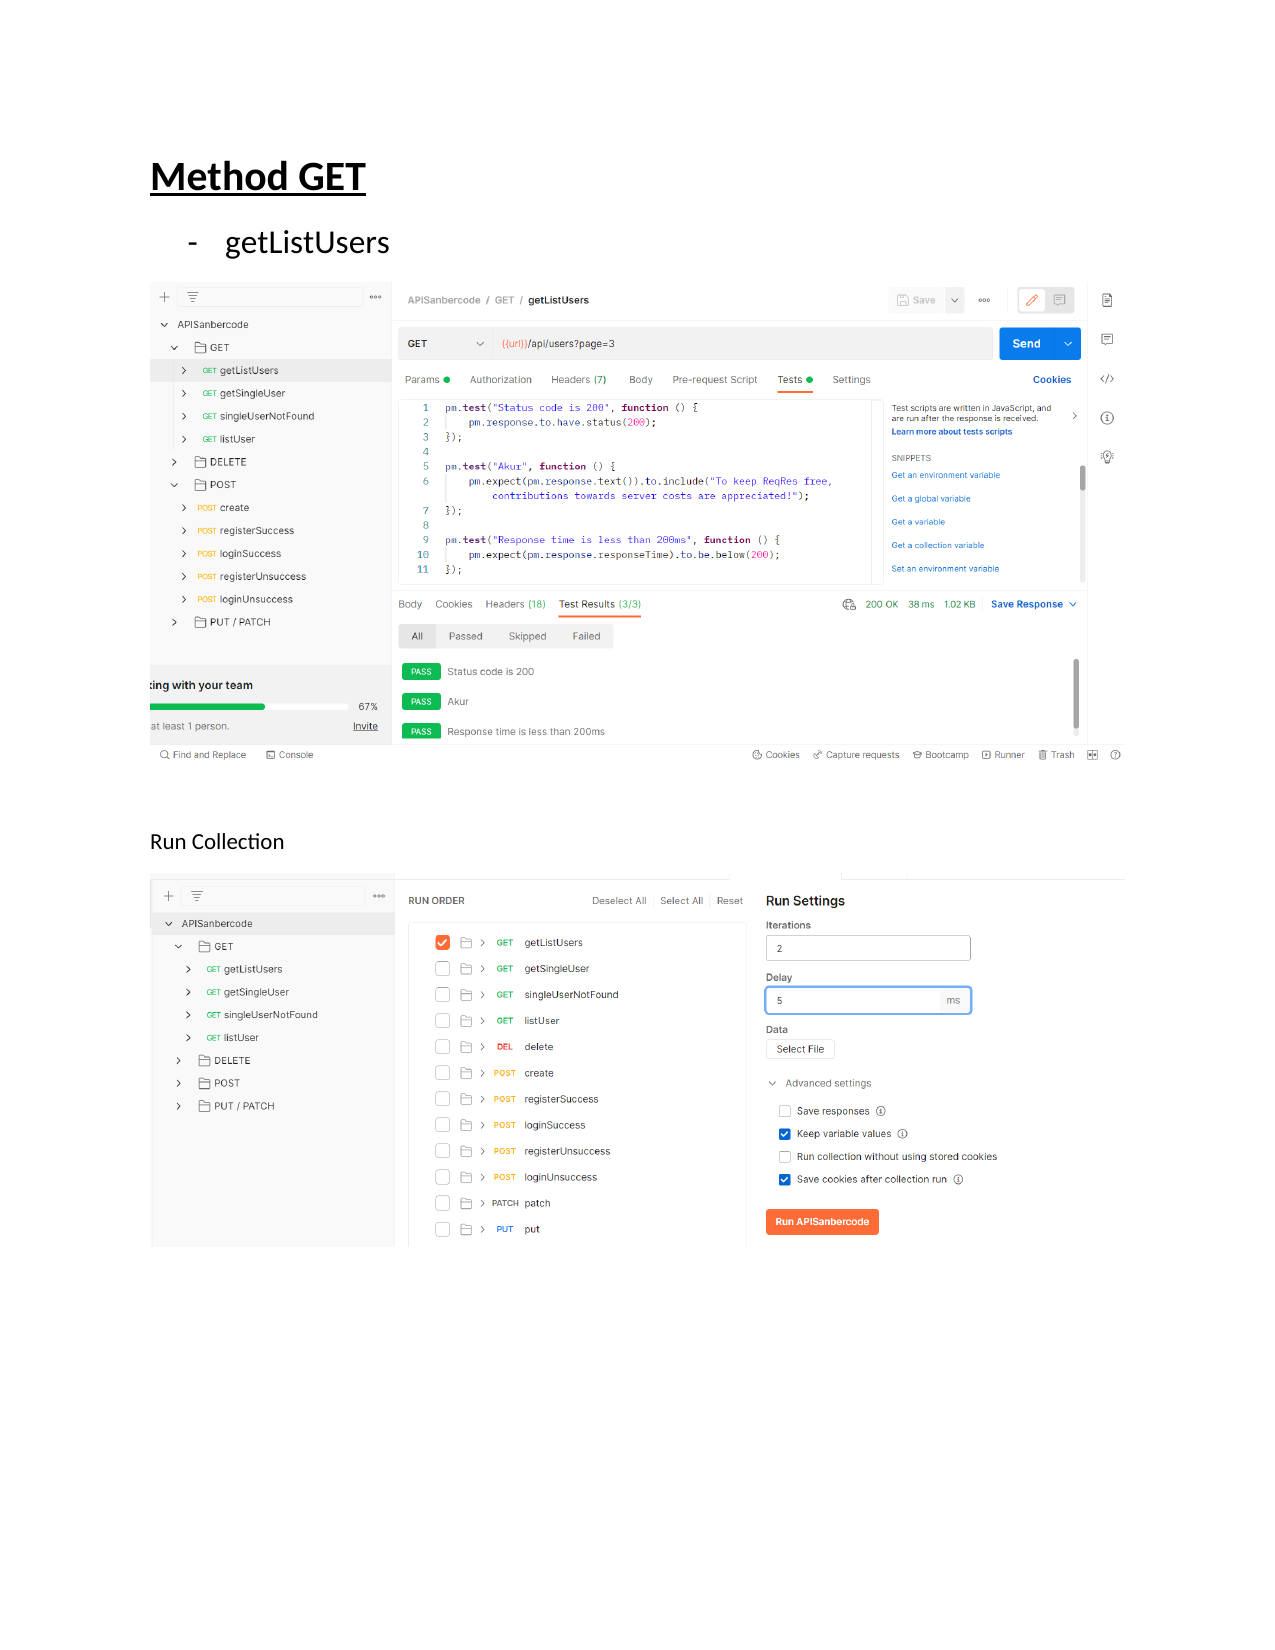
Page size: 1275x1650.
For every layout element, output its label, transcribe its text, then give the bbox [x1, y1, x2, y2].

picture [150, 282, 1125, 762]
text Run Collection [150, 827, 1125, 855]
list getListUsers [187, 222, 1125, 262]
picture [150, 873, 1125, 1247]
text Method GET [150, 150, 1125, 201]
